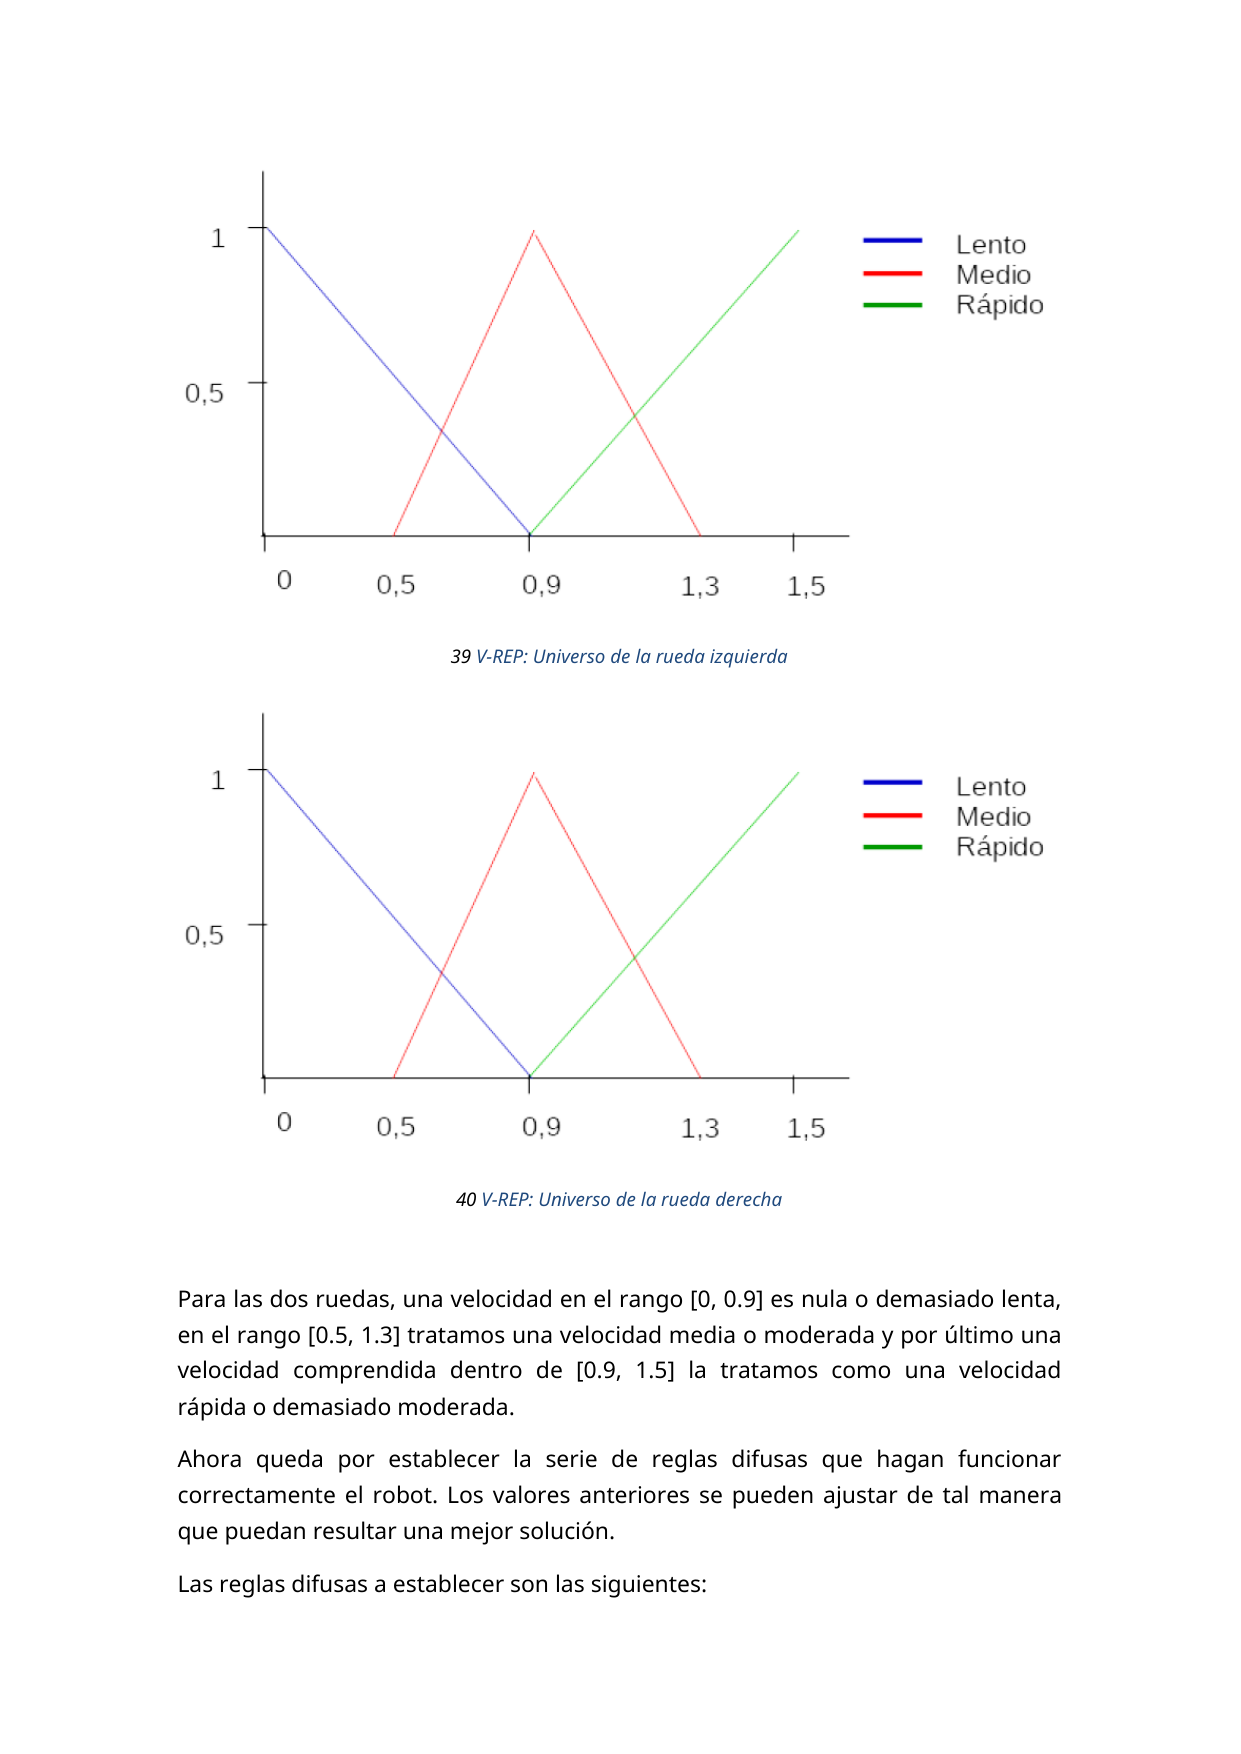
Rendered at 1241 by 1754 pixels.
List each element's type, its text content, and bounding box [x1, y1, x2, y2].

text Las reglas difusas a establecer son las siguientes: [177, 1567, 1063, 1599]
picture [177, 690, 1064, 1167]
text Ahora queda por establecer la serie de reglas difusas que hagan funcionar correctamente el robot. Los valores anteriores se pueden ajustar de tal manera que puedan resultar una mejor solución. [177, 1443, 1063, 1546]
text Para las dos ruedas, una velocidad en el rango [0, 0.9] es nula o demasiado lenta, en el rango [0.5, 1.3] tratamos una velocidad media o moderada y por último una velocidad comprendida dentro de [0.9, 1.5] la tratamos como una velocidad rápida o demasiado moderada. [177, 1283, 1063, 1422]
text 39 V-REP: Universo de la rueda izquierda [177, 643, 1063, 669]
picture [177, 147, 1064, 625]
text 40 V-REP: Universo de la rueda derecha [177, 1186, 1063, 1211]
